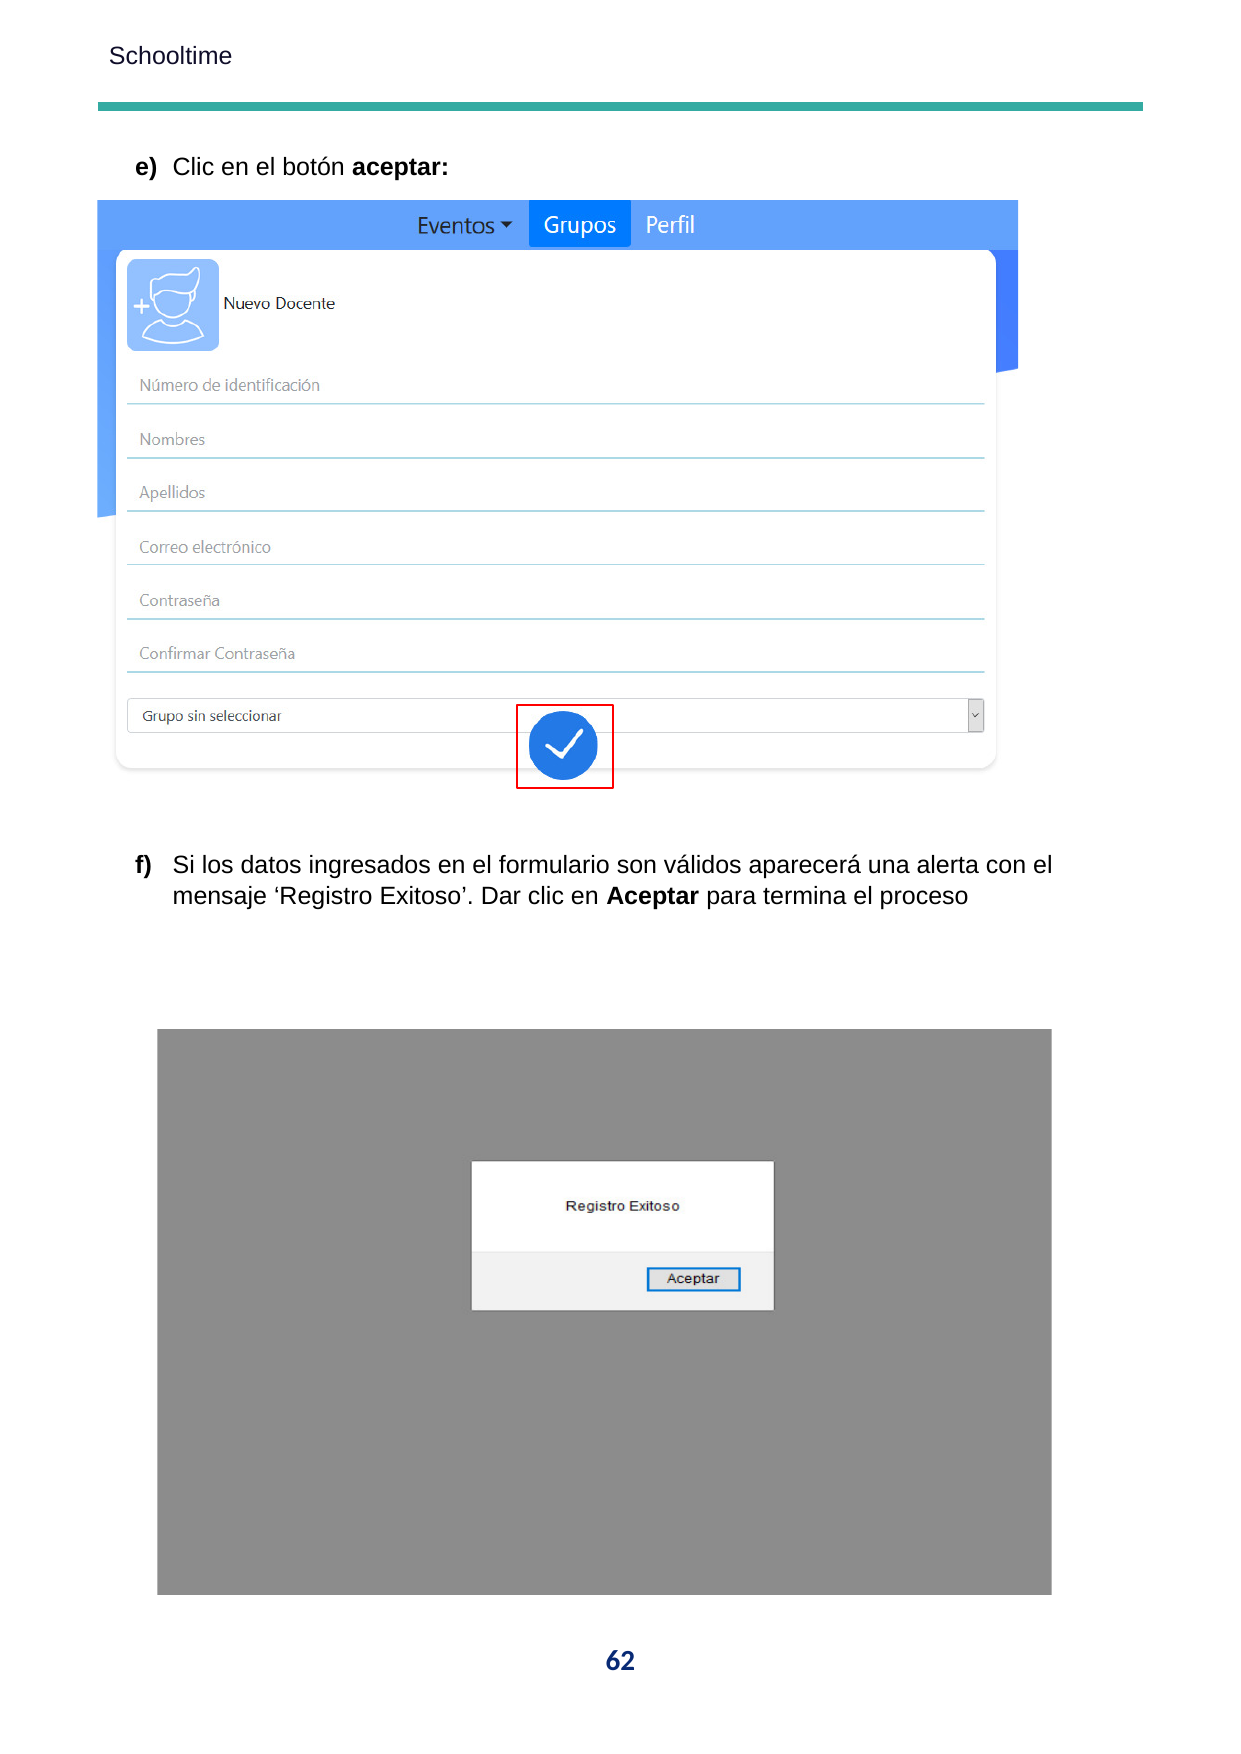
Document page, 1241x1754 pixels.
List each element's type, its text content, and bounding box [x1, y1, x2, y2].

list Si los datos ingresados en el formulario son válidos aparecerá una alerta con el mensaje ‘Registro Exitoso’. Dar clic en Aceptar para termina el proceso [135, 850, 1143, 910]
picture [157, 1029, 1052, 1595]
list Clic en el botón aceptar: [135, 152, 1143, 181]
picture [97, 200, 1019, 805]
